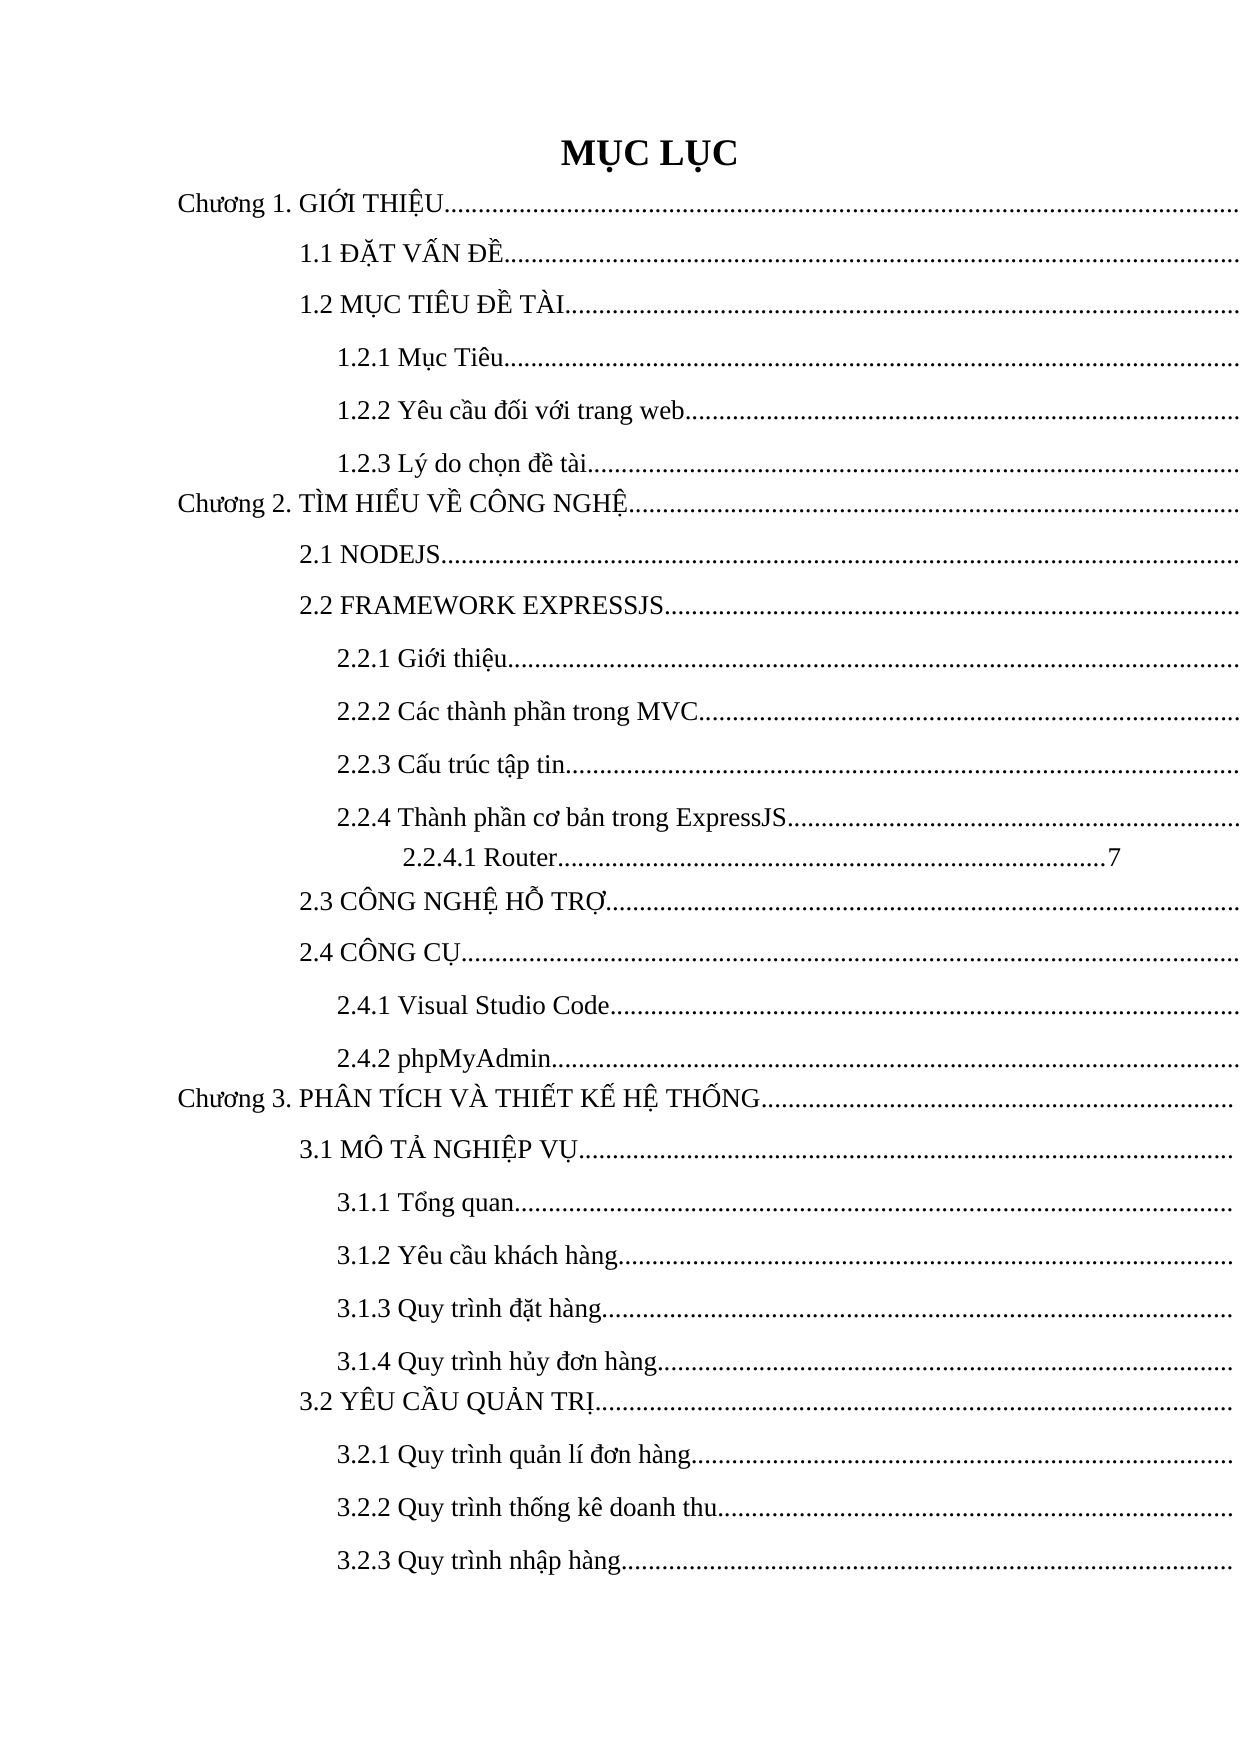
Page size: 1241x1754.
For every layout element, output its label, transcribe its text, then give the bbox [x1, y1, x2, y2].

text 2.3 CÔNG NGHỆ HỖ TRỢ 7 [299, 885, 1122, 916]
text 3.1.3 Quy trình đặt hàng 12 [337, 1292, 1122, 1323]
text 2.4.1 Visual Studio Code 8 [337, 989, 1122, 1020]
text Chương 1. GIỚI THIỆU 1 [177, 187, 1122, 218]
text 2.2.3 Cấu trúc tập tin 6 [337, 748, 1122, 779]
text 3.2 YÊU CẦU QUẢN TRỊ 13 [299, 1385, 1122, 1416]
text 2.2.2 Các thành phần trong MVC 6 [337, 695, 1122, 726]
text 1.1 ĐẶT VẤN ĐỀ 1 [299, 237, 1122, 269]
text 2.2.4.1 Router 7 [402, 841, 1122, 872]
text 3.1.1 Tổng quan 12 [337, 1186, 1122, 1217]
text 1.2.2 Yêu cầu đối với trang web 3 [337, 394, 1122, 425]
text 3.1.4 Quy trình hủy đơn hàng 13 [337, 1345, 1122, 1376]
text 1.2.3 Lý do chọn đề tài 3 [337, 447, 1122, 478]
text 3.2.3 Quy trình nhập hàng 13 [337, 1544, 1122, 1575]
text 3.1.2 Yêu cầu khách hàng 12 [337, 1239, 1122, 1270]
text Chương 3. PHÂN TÍCH VÀ THIẾT KẾ HỆ THỐNG 12 [177, 1082, 1122, 1113]
text 2.2.4 Thành phần cơ bản trong ExpressJS 7 [337, 801, 1122, 832]
text 3.1 MÔ TẢ NGHIỆP VỤ 12 [299, 1133, 1122, 1164]
text 1.2.1 Mục Tiêu 2 [337, 341, 1122, 372]
text 2.1 NODEJS 5 [299, 538, 1122, 569]
text Chương 2. TÌM HIỂU VỀ CÔNG NGHỆ 5 [177, 487, 1122, 519]
text 2.4 CÔNG CỤ 8 [299, 936, 1122, 967]
text 2.2 FRAMEWORK EXPRESSJS 5 [299, 589, 1122, 620]
text MỤC LỤC [177, 131, 1122, 174]
text 2.4.2 phpMyAdmin 9 [337, 1042, 1122, 1073]
text 1.2 MỤC TIÊU ĐỀ TÀI 2 [299, 288, 1122, 319]
text 3.2.1 Quy trình quản lí đơn hàng 13 [337, 1438, 1122, 1469]
text 3.2.2 Quy trình thống kê doanh thu 13 [337, 1491, 1122, 1522]
text 2.2.1 Giới thiệu 5 [337, 642, 1122, 673]
